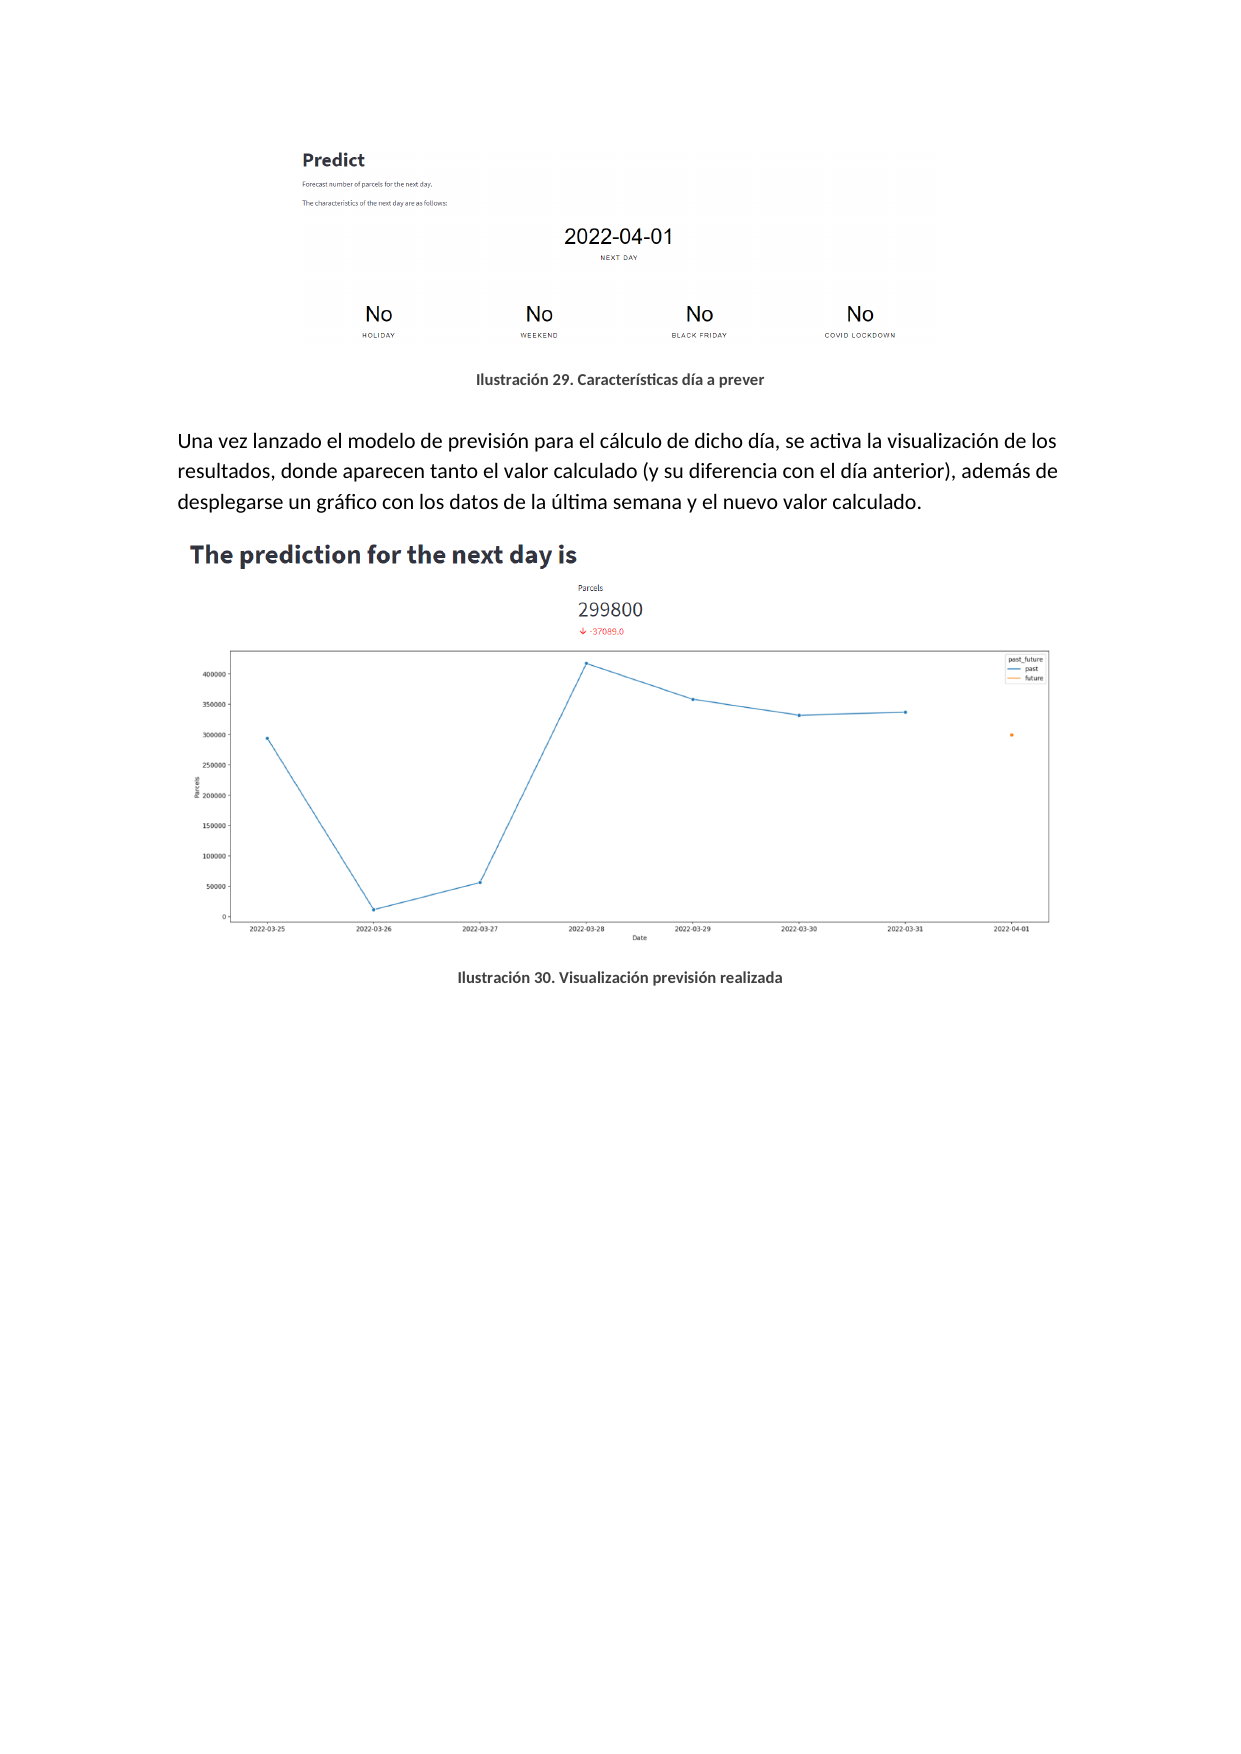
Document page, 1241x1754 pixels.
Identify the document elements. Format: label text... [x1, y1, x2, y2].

picture [297, 147, 943, 349]
text Ilustración 29. Características día a prever [177, 370, 1063, 410]
text Ilustración 30. Visualización previsión realizada [177, 967, 1063, 988]
picture [177, 535, 1063, 947]
text Una vez lanzado el modelo de previsión para el cálculo de dicho día, se activa la visualización de los resultados, donde aparecen tanto el valor calculado (y su diferencia con el día anterior), además de desplegarse un gráfico con los datos de la última semana y el nuevo valor calculado. [177, 427, 1063, 515]
